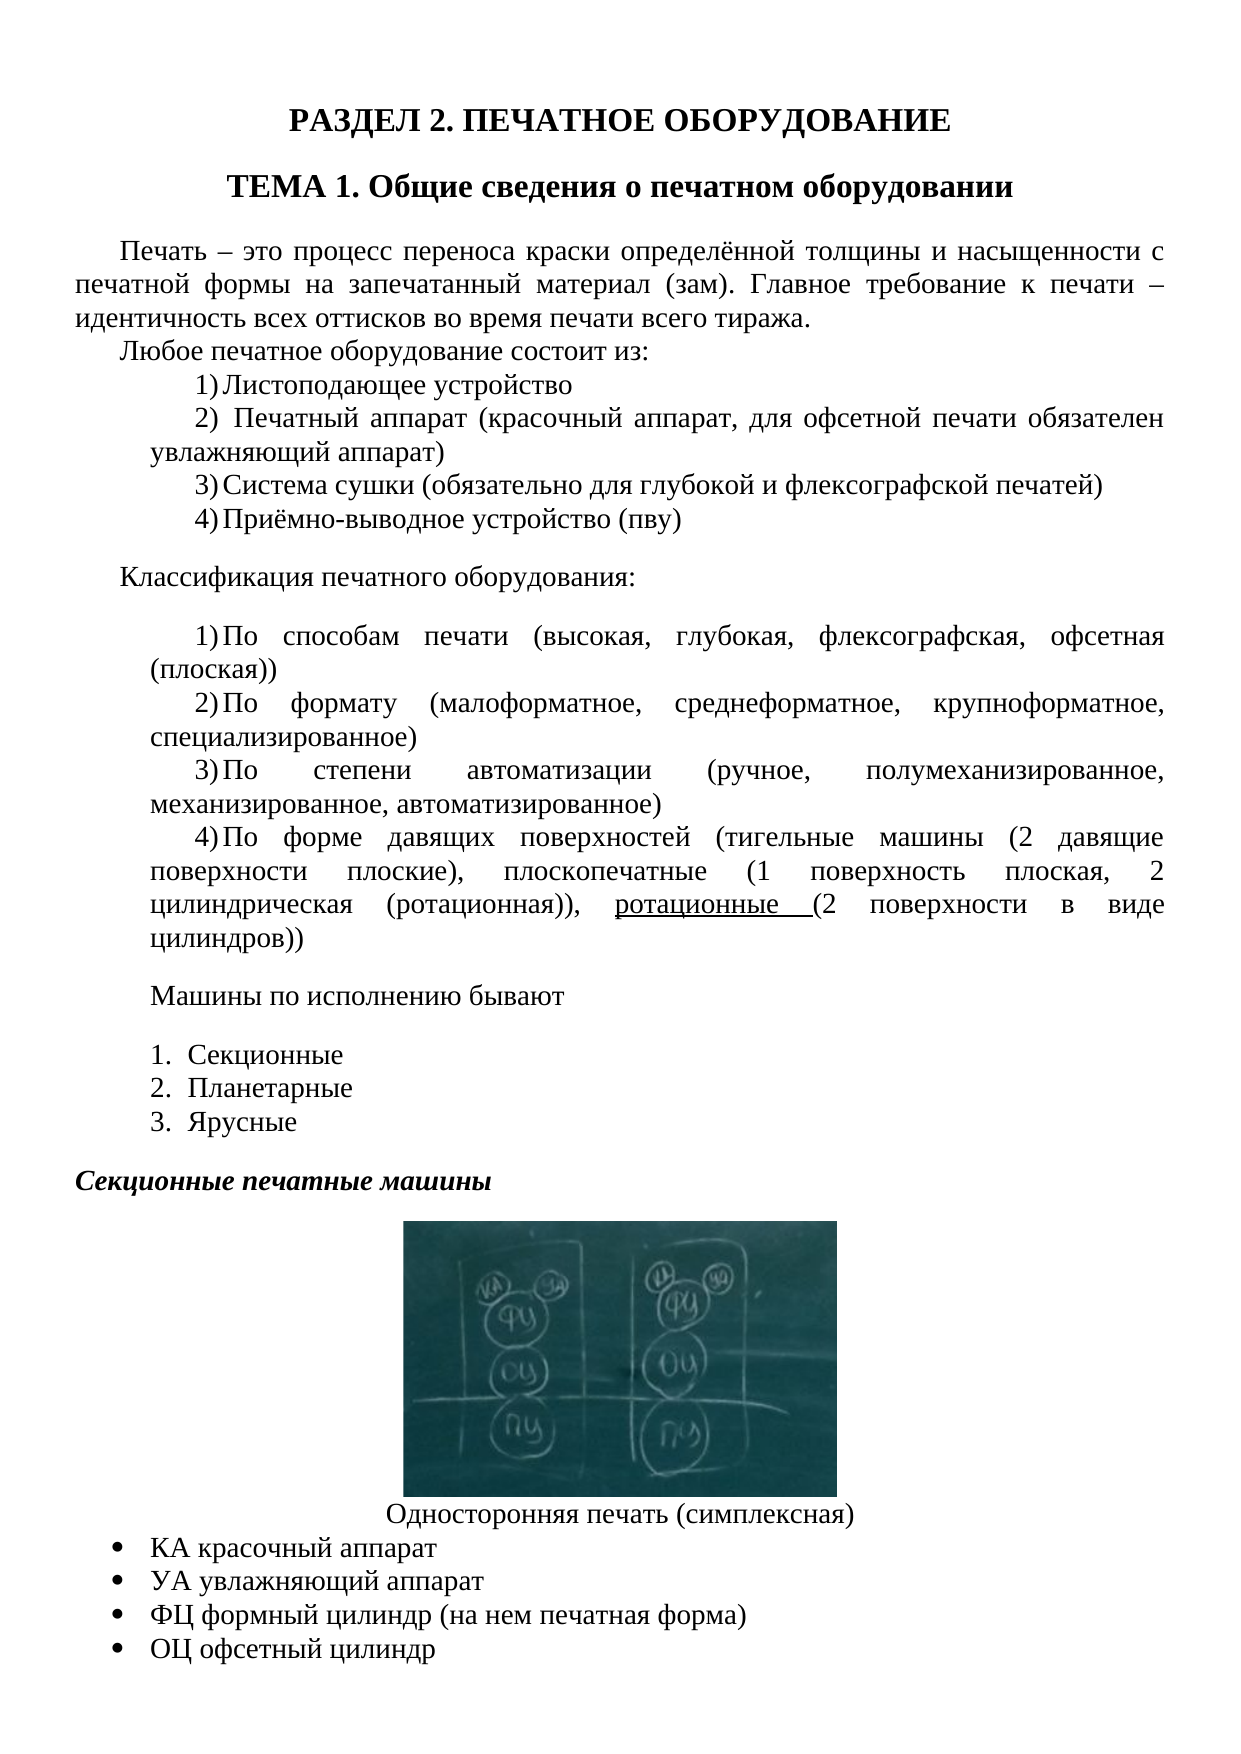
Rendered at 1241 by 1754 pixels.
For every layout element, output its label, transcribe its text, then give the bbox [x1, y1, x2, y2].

list Печатный аппарат (красочный аппарат, для офсетной печати обязателен увлажняющий аппарат) [150, 400, 1165, 467]
text Секционные печатные машины [75, 1163, 1165, 1196]
text Односторонняя печать (симплексная) [75, 1496, 1165, 1530]
subtitle РАЗДЕЛ 2. ПЕЧАТНОЕ ОБОРУДОВАНИЕ [75, 100, 1165, 138]
list ФЦ формный цилиндр (на нем печатная форма) [112, 1597, 1165, 1631]
list УА увлажняющий аппарат [112, 1563, 1165, 1597]
list По формату (малоформатное, среднеформатное, крупноформатное, специализированное) [150, 685, 1165, 752]
list Секционные [150, 1037, 1165, 1071]
list Листоподающее устройство [150, 367, 1165, 400]
list По способам печати (высокая, глубокая, флексографская, офсетная (плоская)) [150, 618, 1165, 685]
text Классификация печатного оборудования: [75, 559, 1165, 593]
picture [403, 1221, 837, 1497]
list По форме давящих поверхностей (тигельные машины (2 давящие поверхности плоские), плоскопечатные (1 поверхность плоская, 2 цилиндрическая (ротационная)), ротационные (2 поверхности в виде цилиндров)) [150, 819, 1165, 953]
text Машины по исполнению бывают [150, 978, 1165, 1012]
list Любое печатное оборудование состоит из: [75, 333, 1165, 367]
list ОЦ офсетный цилиндр [112, 1631, 1165, 1664]
list По степени автоматизации (ручное, полумеханизированное, механизированное, автоматизированное) [150, 752, 1165, 819]
list Планетарные [150, 1071, 1165, 1104]
list Печать – это процесс переноса краски определённой толщины и насыщенности с печатной формы на запечатанный материал (зам). Главное требование к печати – идентичность всех оттисков во время печати всего тиража. [75, 233, 1165, 333]
list Приёмно-выводное устройство (пву) [150, 501, 1165, 534]
subtitle ТЕМА 1. Общие сведения о печатном оборудовании [75, 166, 1165, 205]
list Ярусные [150, 1104, 1165, 1138]
list Система сушки (обязательно для глубокой и флексографской печатей) [150, 467, 1165, 501]
list КА красочный аппарат [112, 1530, 1165, 1563]
